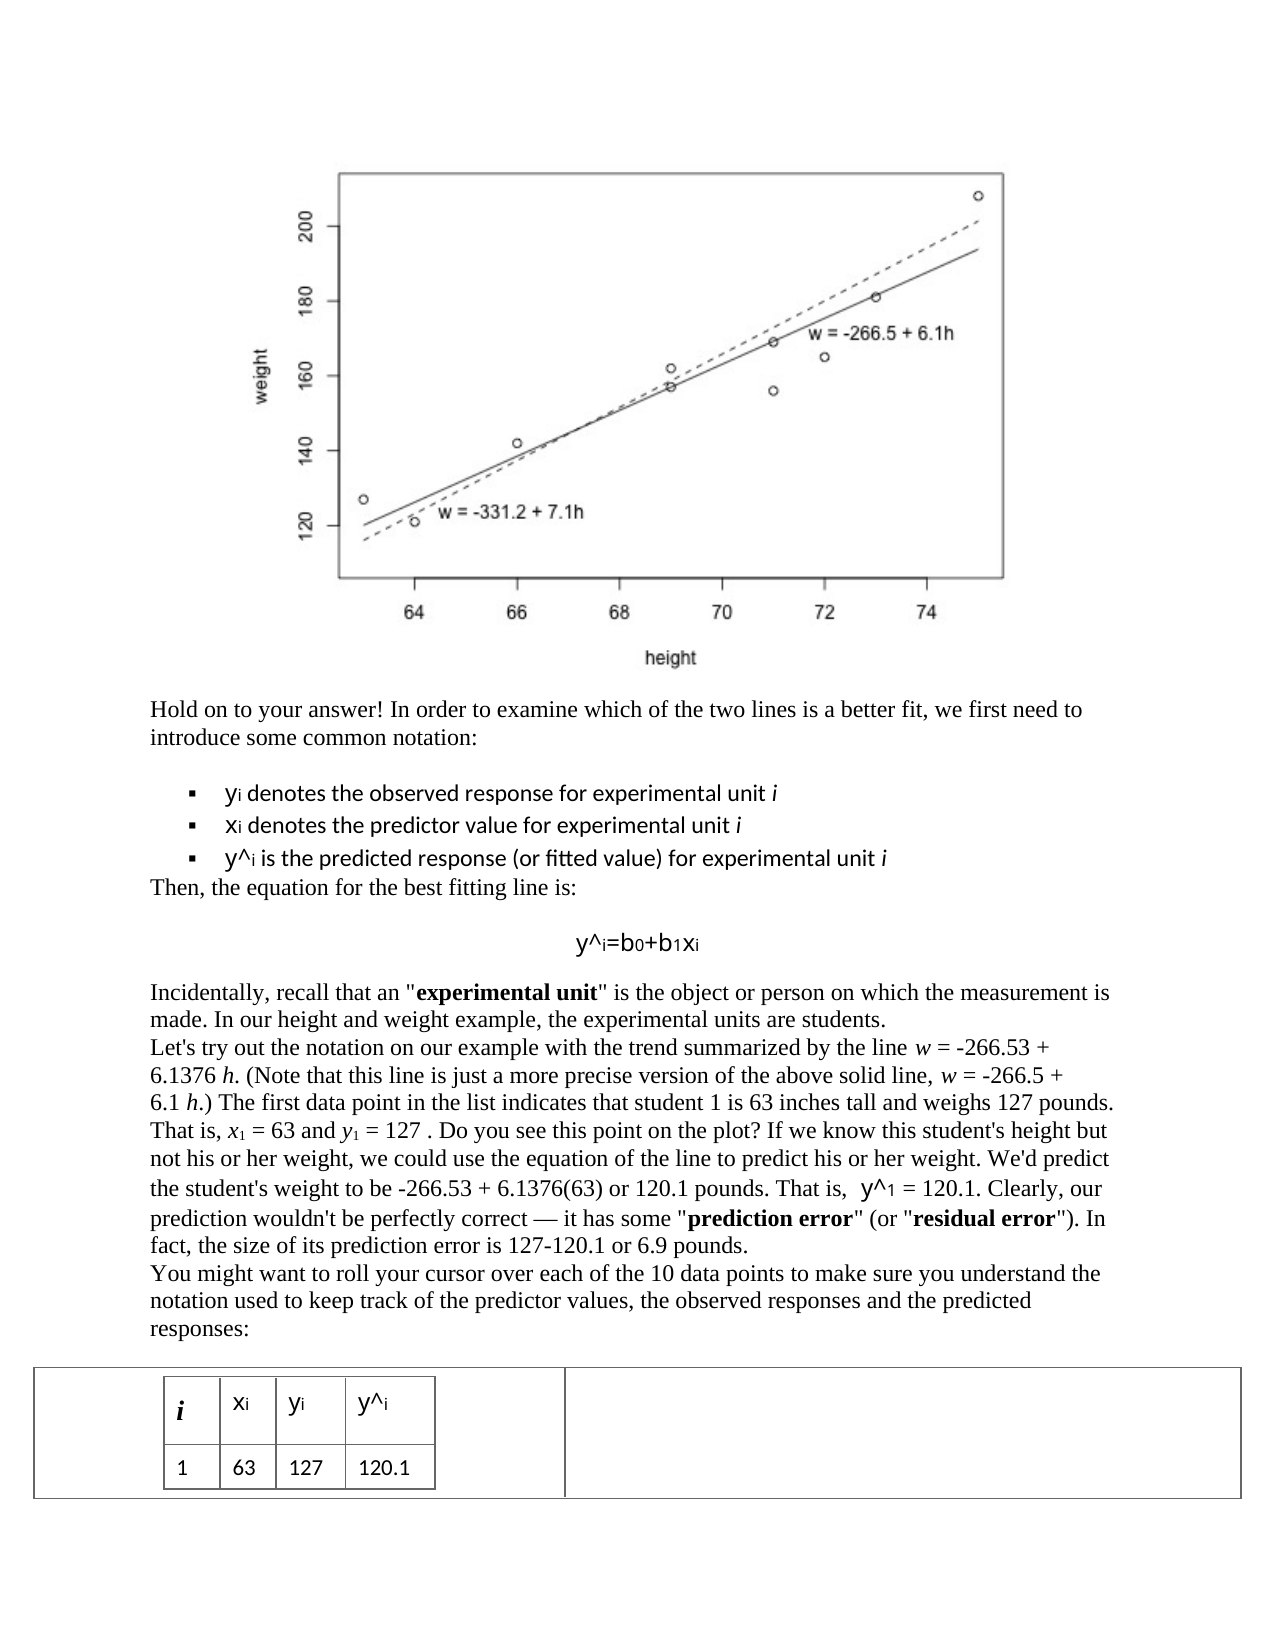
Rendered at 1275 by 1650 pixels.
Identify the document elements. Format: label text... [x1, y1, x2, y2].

text y^i=b0+b1xi [150, 926, 1125, 959]
text Incidentally, recall that an "experimental unit" is the object or person on which the measurement is made. In our height and weight example, the experimental units are students. [150, 978, 1125, 1033]
list xi denotes the predictor value for experimental unit i [187, 808, 1125, 841]
text Hold on to your answer! In order to examine which of the two lines is a better fit, we first need to introduce some common notation: [150, 695, 1125, 751]
table_header [566, 1368, 1240, 1497]
text Let's try out the notation on our example with the trend summarized by the line w = -266.53 + 6.1376 h. (Note that this line is just a more precise version of the above solid line, w = -266.5 + 6.1 h.) The first data point in the list indicates that student 1 is 63 inches tall and weighs 127 pounds. That is, x1 = 63 and y1 = 127 . Do you see this point on the plot? If we know this student's height but not his or her weight, we could use the equation of the line to predict his or her weight. We'd predict the student's weight to be -266.53 + 6.1376(63) or 120.1 pounds. That is, y^1 = 120.1. Clearly, our prediction wouldn't be perfectly correct — it has some "prediction error" (or "residual error"). In fact, the size of its prediction error is 127-120.1 or 6.9 pounds. [150, 1033, 1125, 1259]
list yi denotes the observed response for experimental unit i [187, 776, 1125, 808]
list y^i is the predicted response (or fitted value) for experimental unit i [187, 841, 1125, 873]
table_header [35, 1368, 564, 1497]
text Then, the equation for the best fitting line is: [150, 873, 1125, 901]
picture [247, 150, 1028, 671]
text You might want to roll your cursor over each of the 10 data points to make sure you understand the notation used to keep track of the predictor values, the observed responses and the predicted responses: [150, 1259, 1125, 1342]
